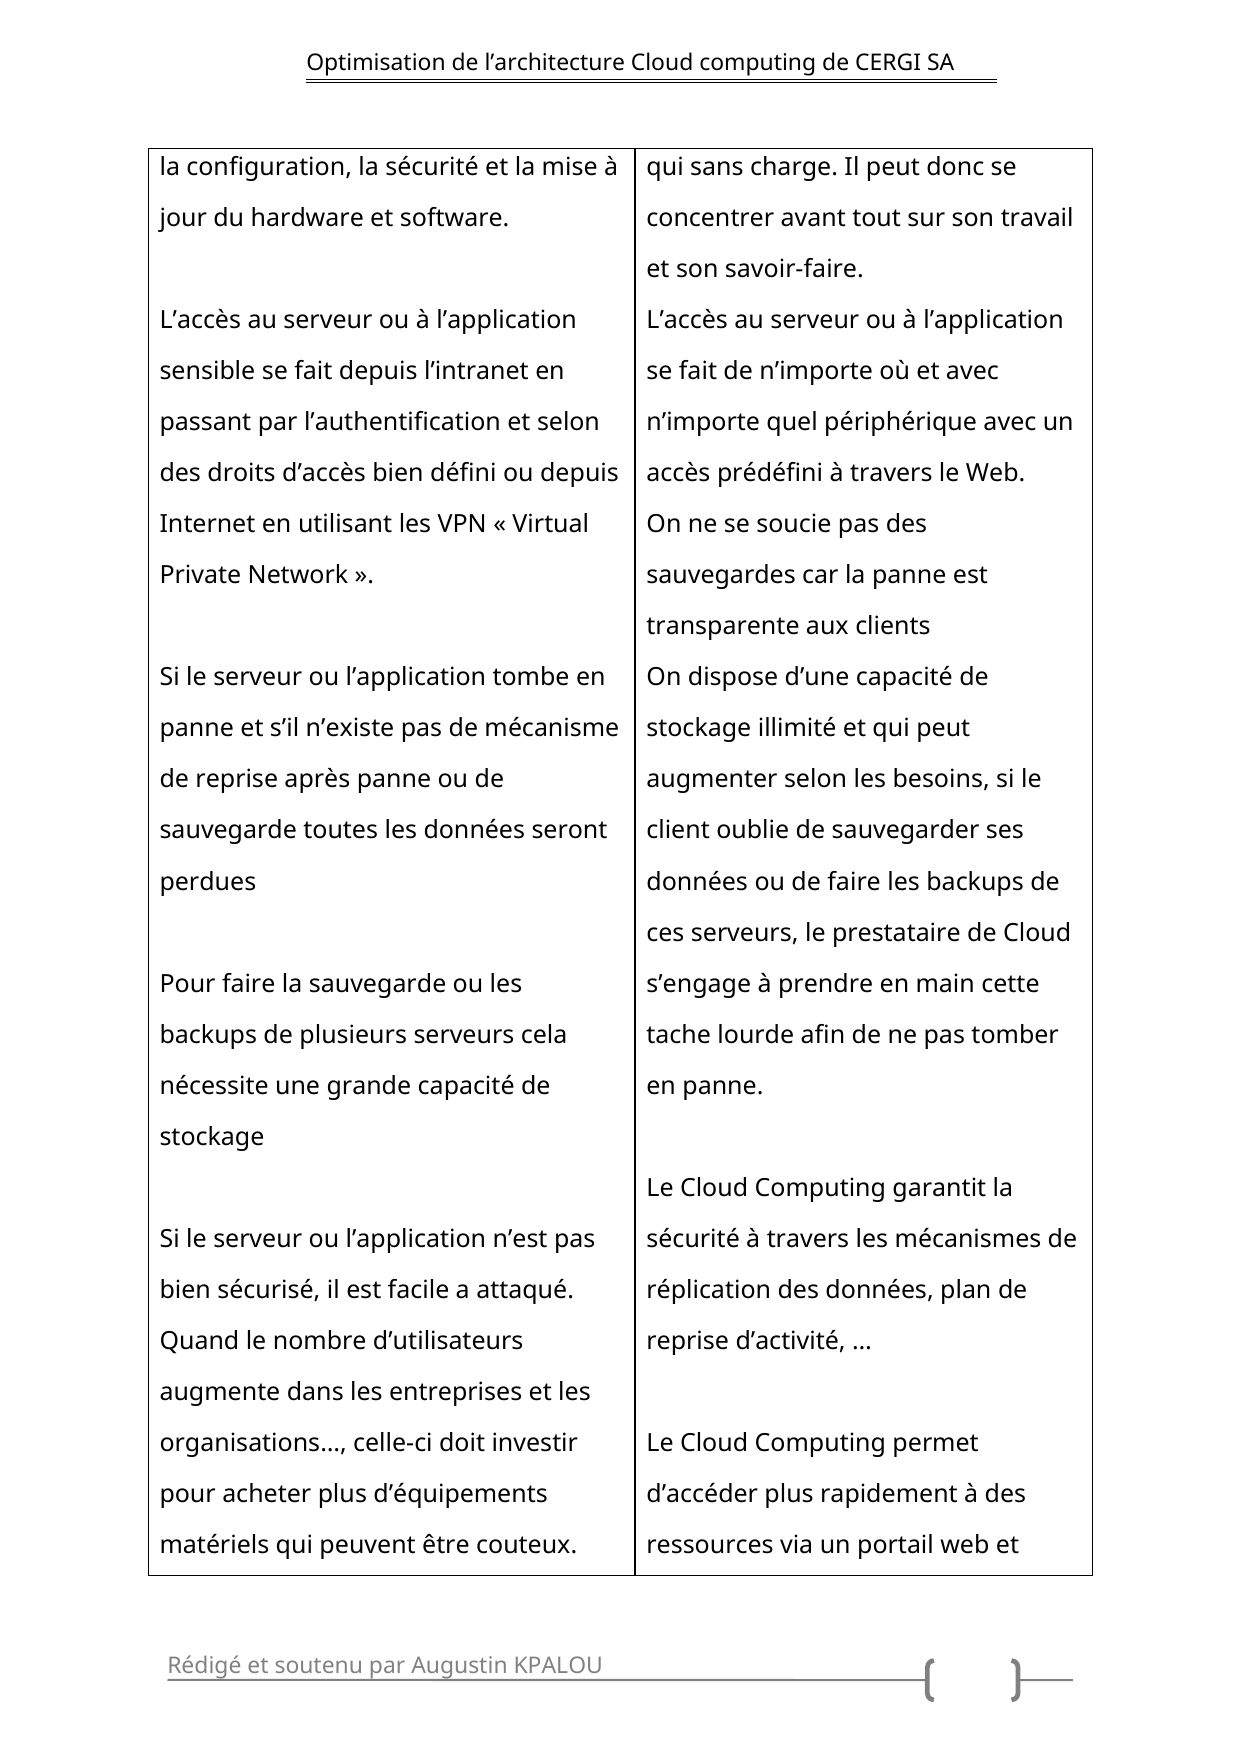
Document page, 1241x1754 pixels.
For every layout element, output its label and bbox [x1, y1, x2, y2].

table_cell [149, 149, 634, 1575]
table_cell [636, 149, 1092, 1575]
